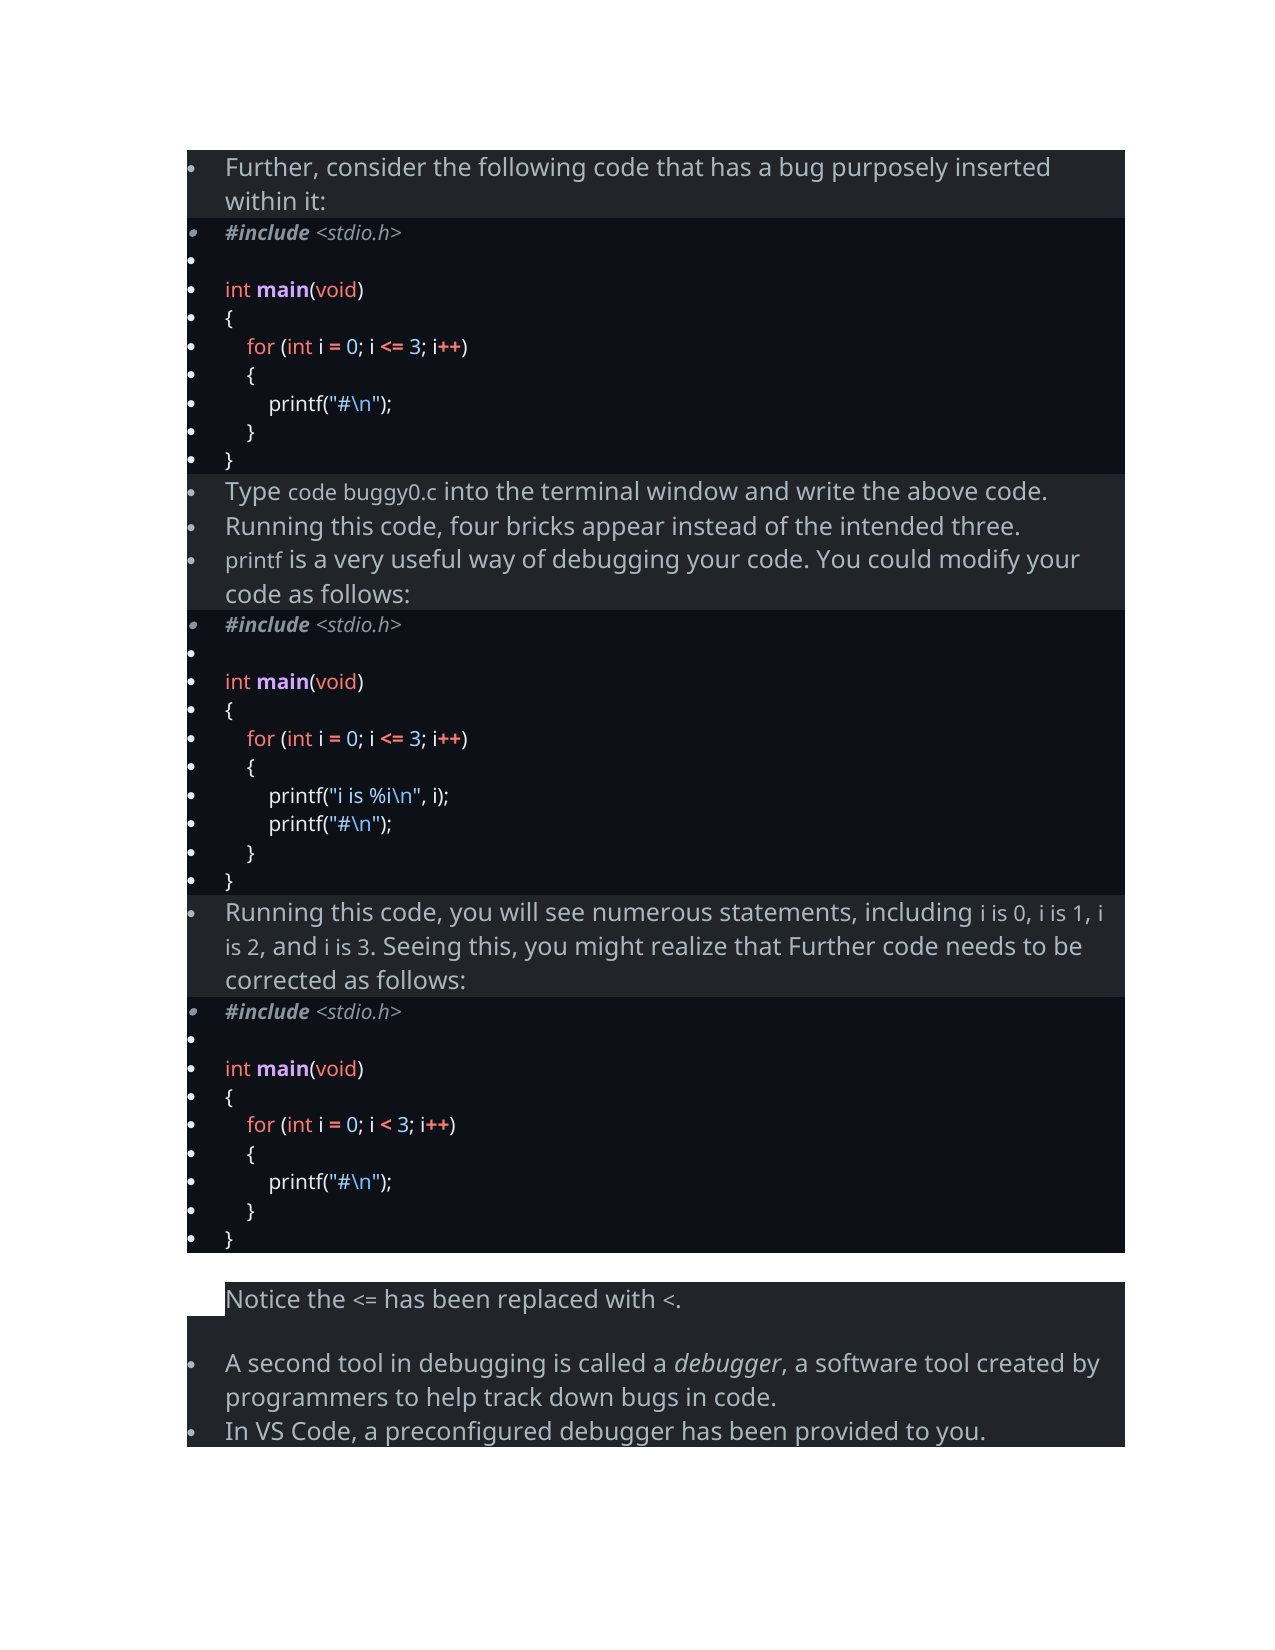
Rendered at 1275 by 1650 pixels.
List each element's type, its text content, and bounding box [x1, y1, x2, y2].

list for (int i = 0; i <= 3; i++) [187, 724, 1125, 752]
list Running this code, four bricks appear instead of the intended three. [187, 508, 1125, 542]
list { [187, 303, 1125, 332]
list int main(void) [187, 275, 1125, 303]
list } [187, 417, 1125, 446]
list printf("i is %i\n", i); [187, 781, 1125, 809]
list #include <stdio.h> [187, 997, 1125, 1025]
list printf("#\n"); [187, 809, 1125, 838]
list int main(void) [187, 667, 1125, 696]
list Further, consider the following code that has a bug purposely inserted within it: [187, 150, 1125, 218]
list } [187, 446, 1125, 474]
list { [187, 1082, 1125, 1111]
list Running this code, you will see numerous statements, including i is 0, i is 1, i is 2, and i is 3. Seeing this, you might realize that Further code needs to be corrected as follows: [187, 895, 1125, 997]
list printf("#\n"); [187, 1167, 1125, 1196]
list { [187, 696, 1125, 724]
list int main(void) [187, 1054, 1125, 1082]
list printf is a very useful way of debugging your code. You could modify your code as follows: [187, 542, 1125, 610]
list { [187, 360, 1125, 389]
list printf("#\n"); [187, 389, 1125, 417]
list for (int i = 0; i <= 3; i++) [187, 332, 1125, 360]
list } [187, 838, 1125, 866]
list } [187, 866, 1125, 895]
list { [187, 1139, 1125, 1167]
text Notice the <= has been replaced with <. [225, 1282, 1125, 1316]
list A second tool in debugging is called a debugger, a software tool created by programmers to help track down bugs in code. [187, 1345, 1125, 1413]
list } [187, 1224, 1125, 1253]
list #include <stdio.h> [187, 218, 1125, 247]
list { [187, 752, 1125, 781]
list } [187, 1196, 1125, 1224]
list #include <stdio.h> [187, 610, 1125, 639]
list for (int i = 0; i < 3; i++) [187, 1111, 1125, 1139]
list Type code buggy0.c into the terminal window and write the above code. [187, 474, 1125, 508]
list In VS Code, a preconfigured debugger has been provided to you. [187, 1413, 1125, 1447]
